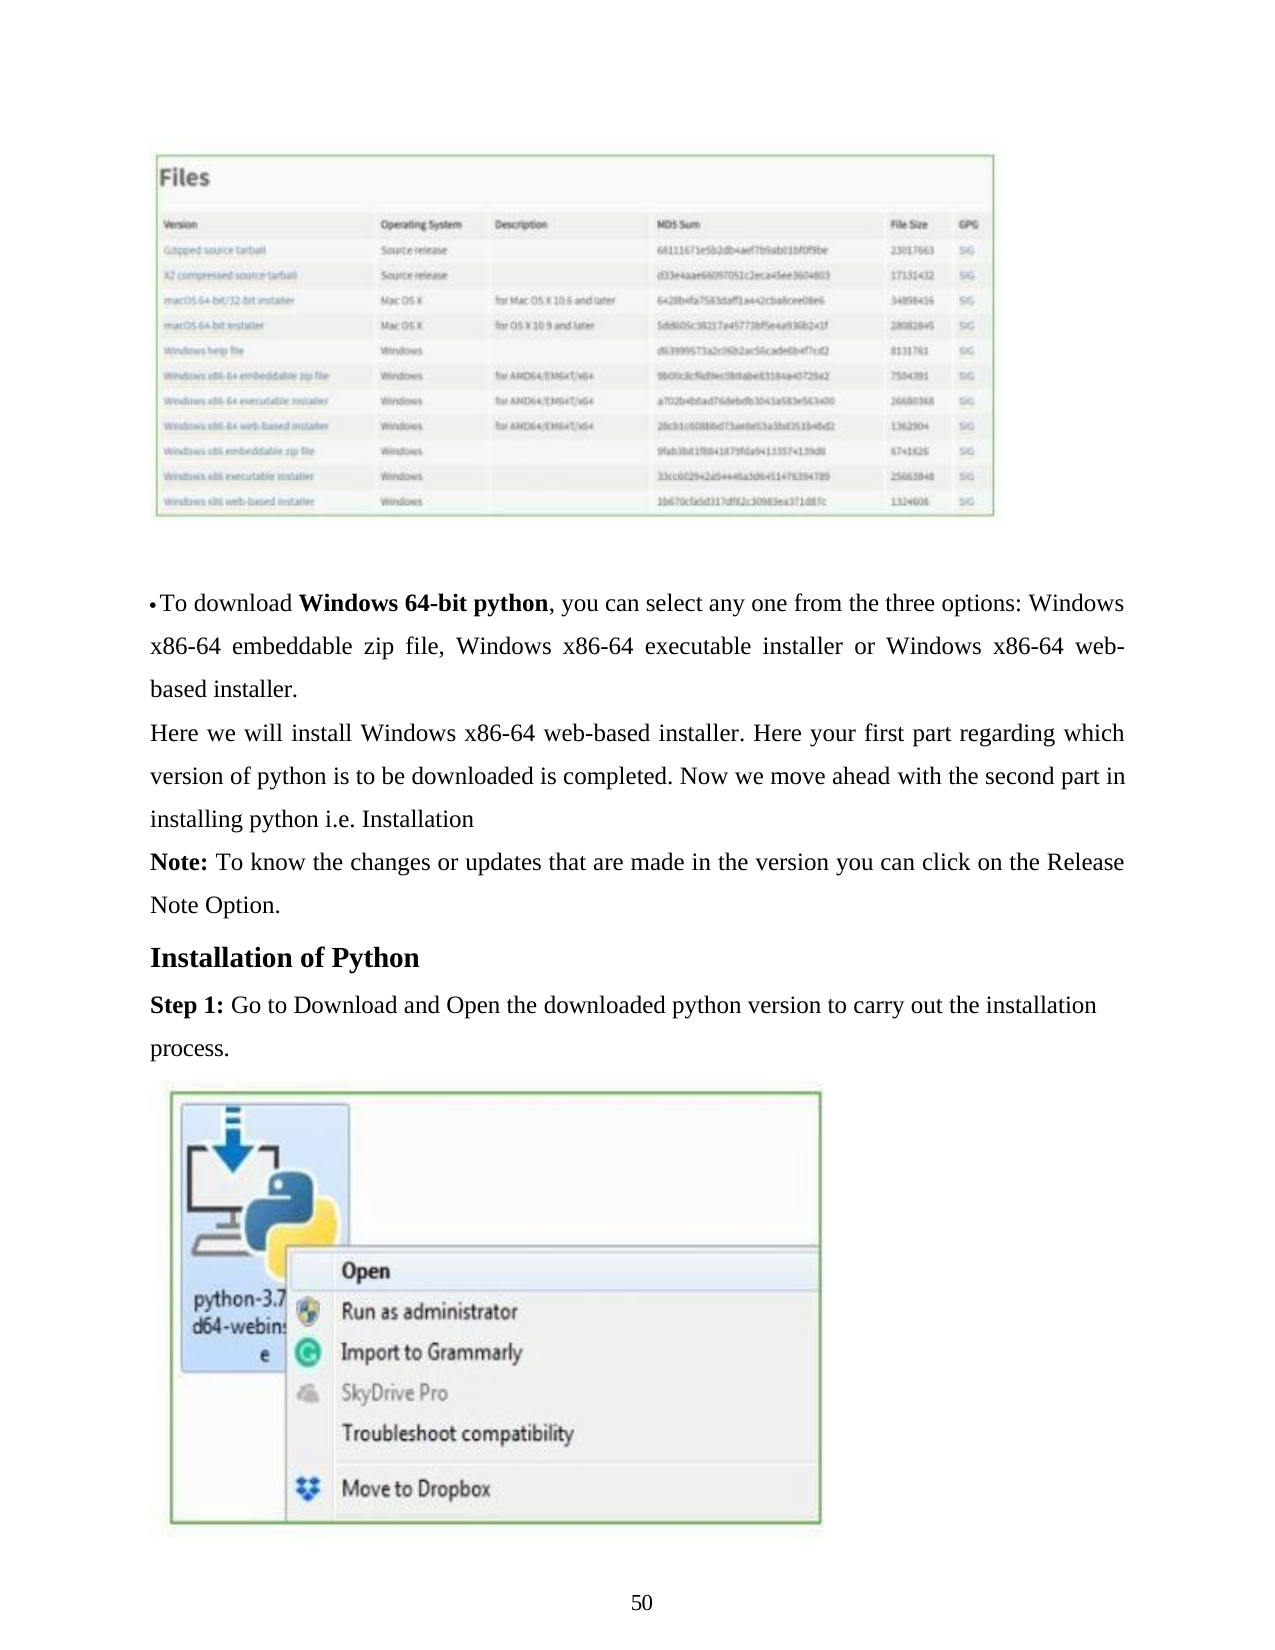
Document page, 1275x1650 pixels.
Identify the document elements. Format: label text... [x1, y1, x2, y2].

subtitle Installation of Python [150, 940, 1137, 973]
picture [150, 1081, 824, 1539]
list To download Windows 64-bit python, you can select any one from the three options: Windows x86-64 embeddable zip file, Windows x86-64 executable installer or Windows x86-64 web-based installer. [150, 588, 1125, 703]
picture [150, 139, 1004, 520]
text Here we will install Windows x86-64 web-based installer. Here your first part regarding which version of python is to be downloaded is completed. Now we move ahead with the second part in installing python i.e. Installation [150, 718, 1126, 833]
text Step 1: Go to Download and Open the downloaded python version to carry out the installation process. [150, 990, 1097, 1062]
text Note: To know the changes or updates that are made in the version you can click on the Release Note Option. [150, 847, 1125, 919]
